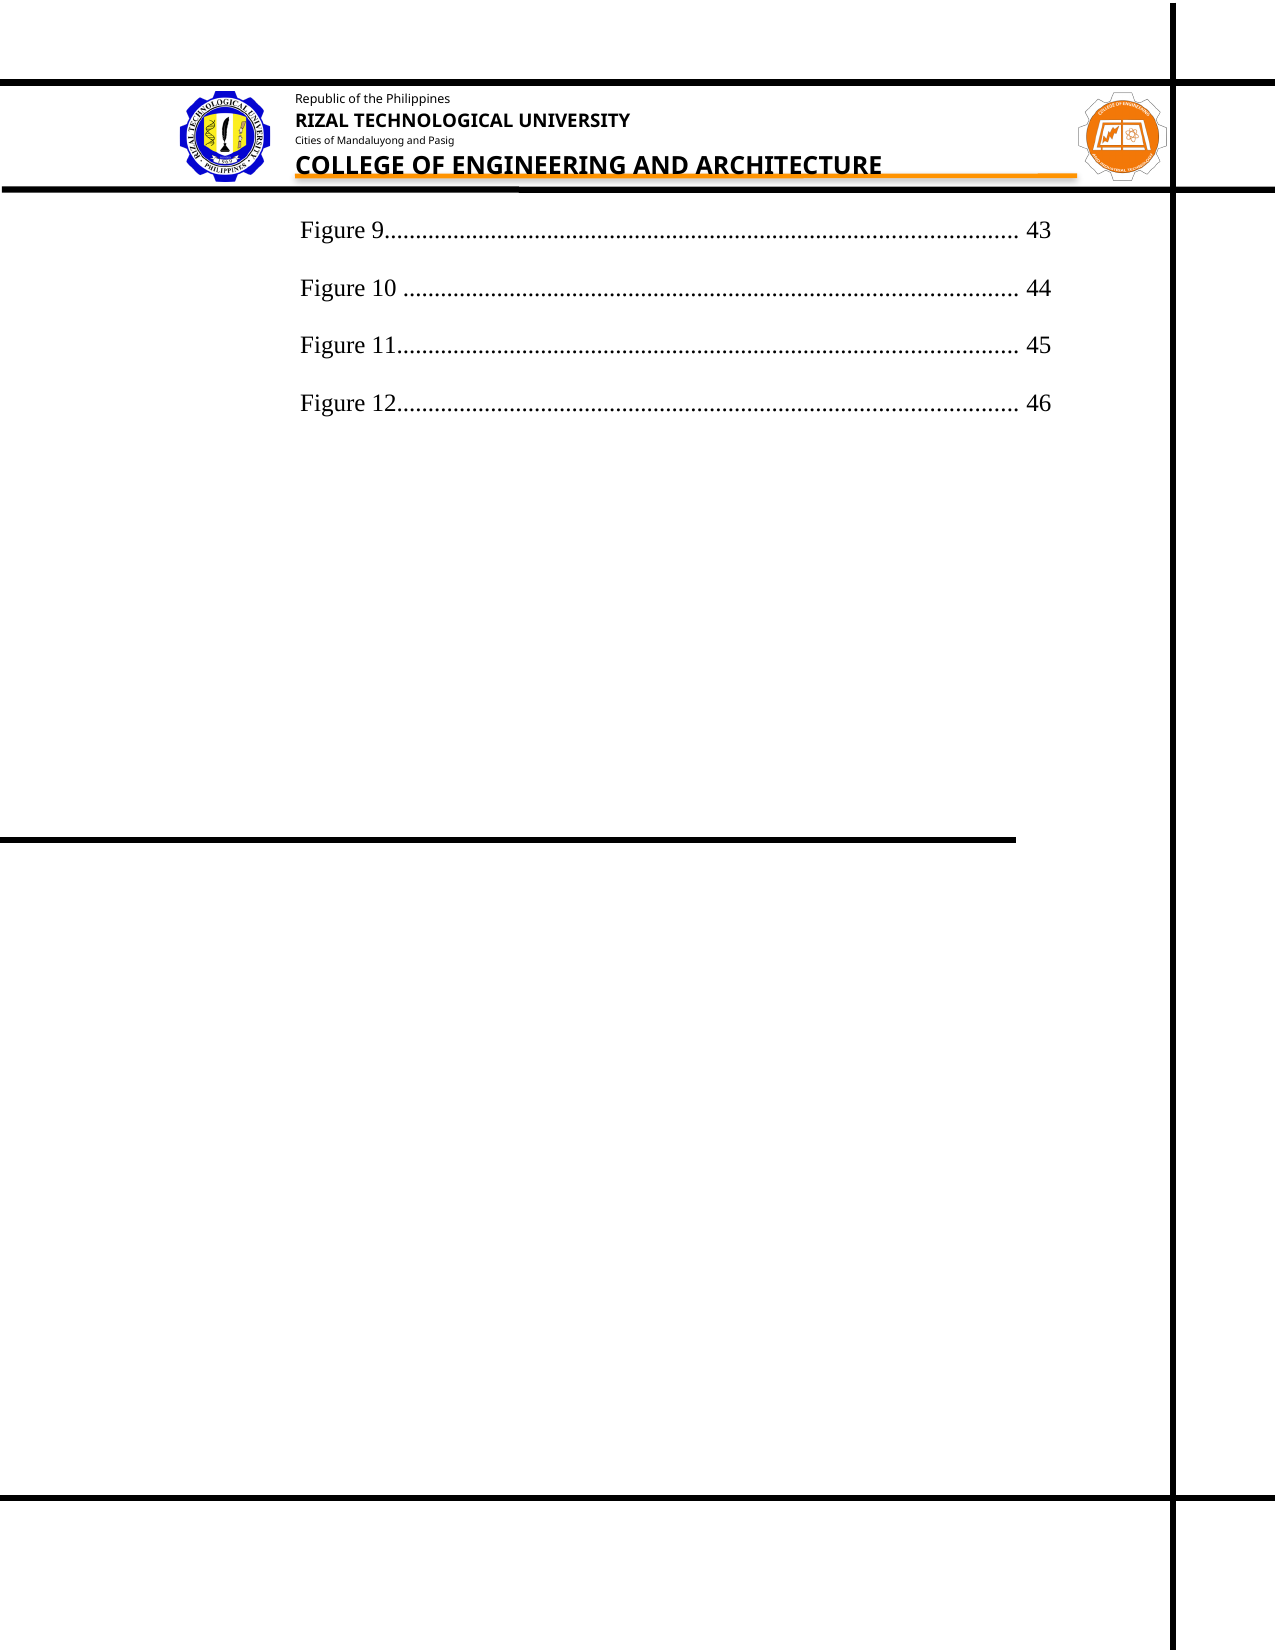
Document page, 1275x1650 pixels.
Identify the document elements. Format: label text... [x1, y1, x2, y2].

picture [179, 91, 271, 182]
text Figure 9 43 [300, 215, 1125, 244]
picture [1076, 89, 1169, 182]
text Figure 12 46 [300, 388, 1125, 417]
text Figure 11 45 [300, 330, 1125, 359]
text Figure 10 44 [300, 273, 1125, 302]
